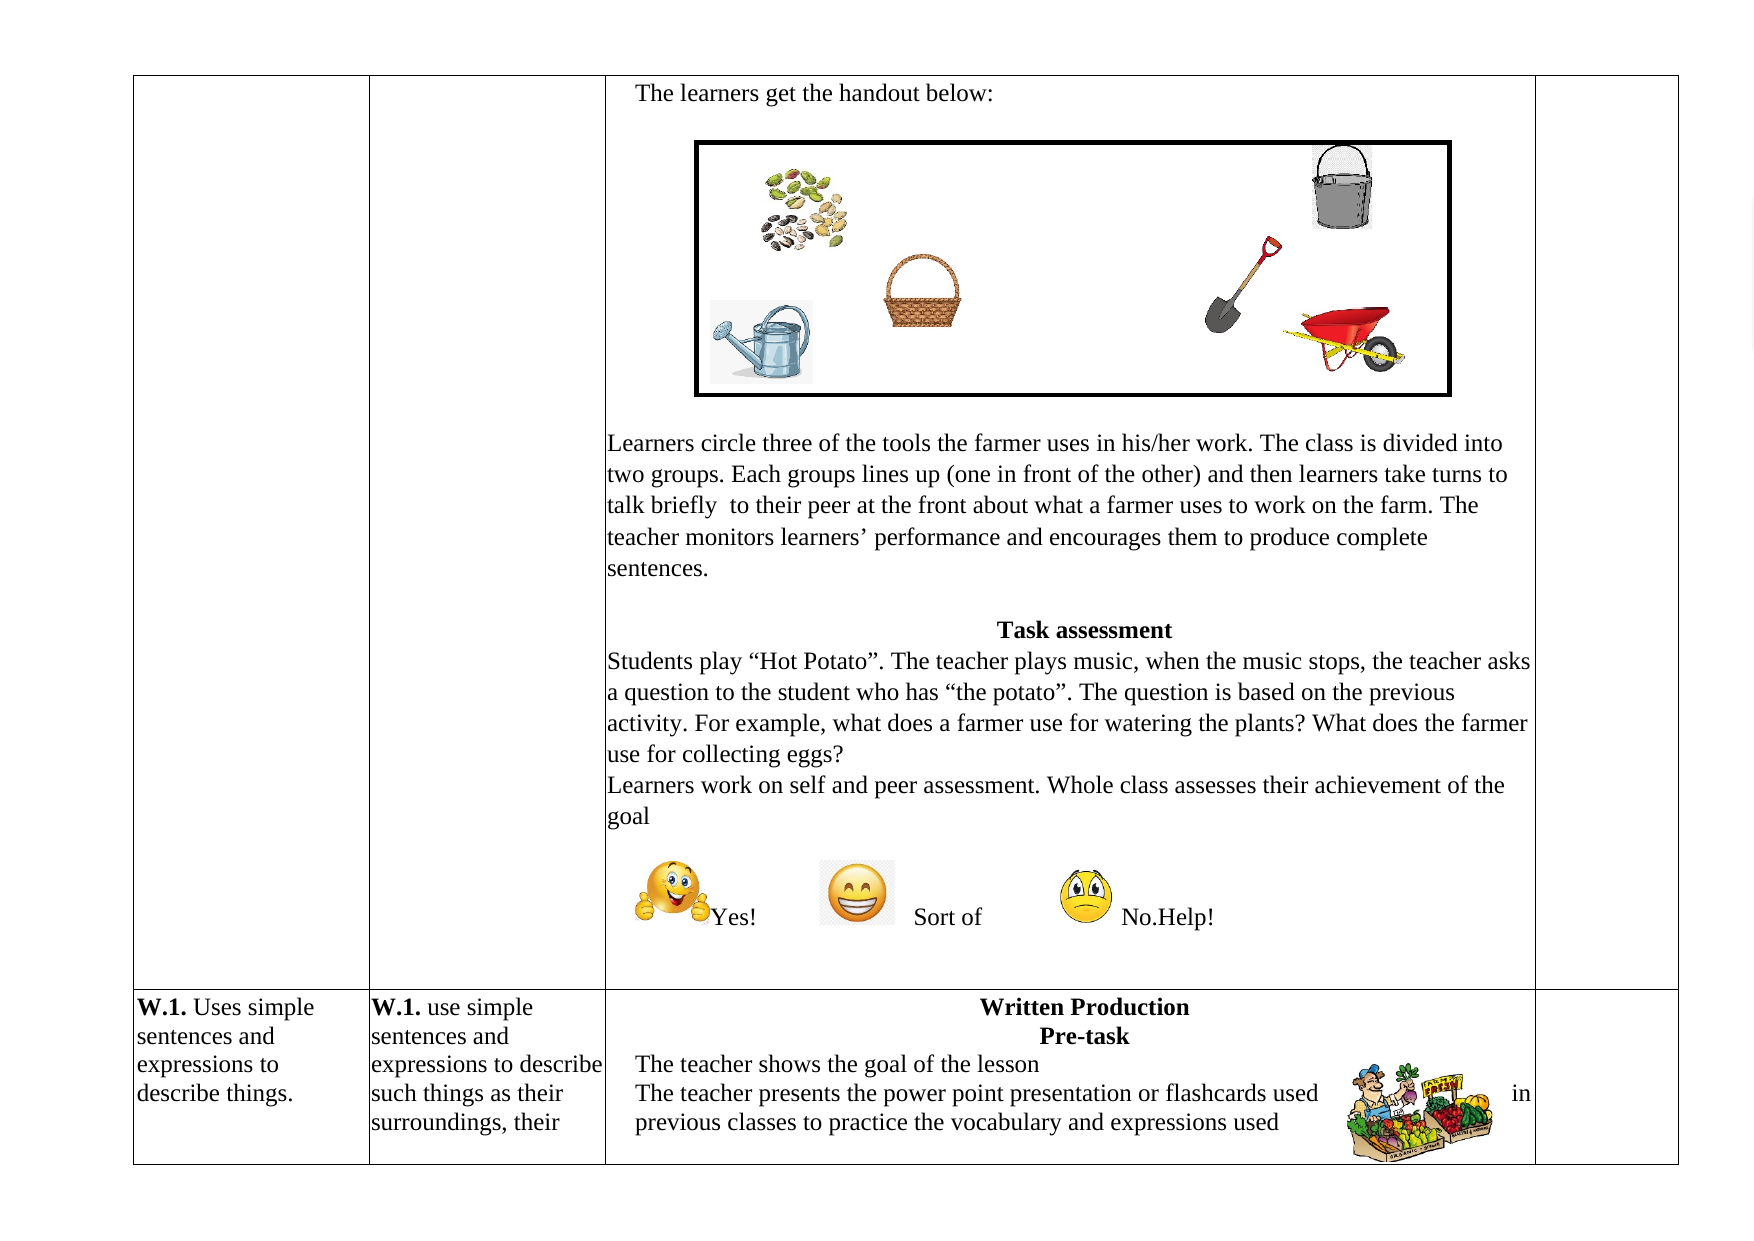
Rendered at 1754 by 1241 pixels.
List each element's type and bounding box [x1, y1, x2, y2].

picture [1345, 1063, 1493, 1161]
picture [1057, 867, 1115, 925]
table_cell [134, 990, 369, 1164]
table_cell [1536, 76, 1678, 989]
picture [882, 250, 962, 333]
picture [710, 300, 813, 384]
table_cell [134, 76, 369, 989]
table_cell [370, 990, 605, 1164]
table_cell [606, 990, 1535, 1164]
picture [635, 861, 710, 925]
picture [819, 860, 895, 925]
table_cell [370, 76, 605, 989]
picture [1205, 236, 1405, 372]
table_cell [1536, 990, 1678, 1164]
picture [1312, 145, 1373, 229]
picture [761, 169, 847, 251]
table_cell [606, 76, 1535, 989]
